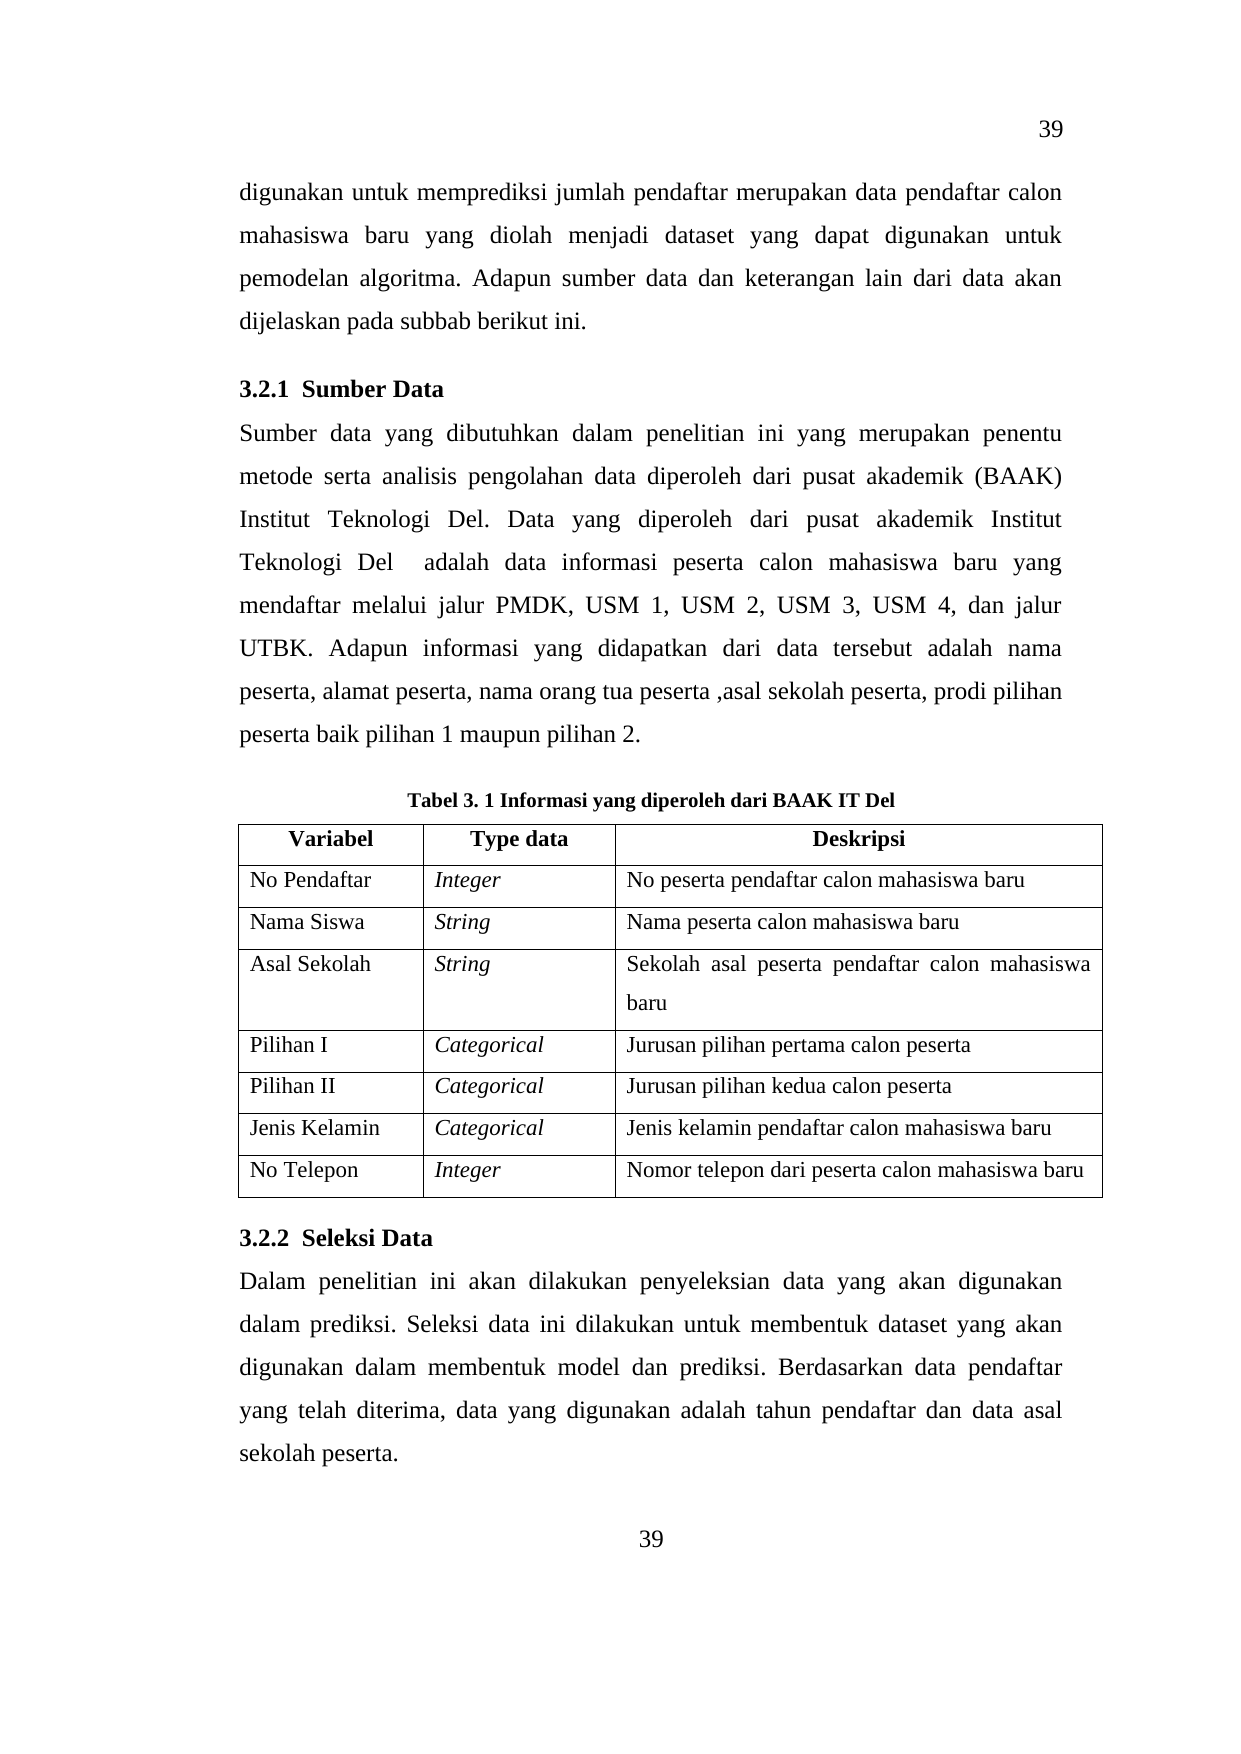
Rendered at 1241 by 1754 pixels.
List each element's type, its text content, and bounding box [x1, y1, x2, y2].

table_cell String [424, 908, 615, 949]
table_cell Asal Sekolah [239, 950, 423, 1030]
table_cell Jenis Kelamin [239, 1114, 423, 1155]
table_cell String [424, 950, 615, 1030]
table_cell Pilihan II [239, 1073, 423, 1113]
table_cell Integer [424, 866, 615, 907]
text Dalam penelitian ini akan dilakukan penyeleksian data yang akan digunakan dalam prediksi. Seleksi data ini dilakukan untuk membentuk dataset yang akan digunakan dalam membentuk model dan prediksi. Berdasarkan data pendaftar yang telah diterima, data yang digunakan adalah tahun pendaftar dan data asal sekolah peserta. [239, 1266, 1063, 1467]
subtitle 3.2.2 Seleksi Data [239, 1223, 1063, 1251]
text Sumber data yang dibutuhkan dalam penelitian ini yang merupakan penentu metode serta analisis pengolahan data diperoleh dari pusat akademik (BAAK) Institut Teknologi Del. Data yang diperoleh dari pusat akademik Institut Teknologi Del adalah data informasi peserta calon mahasiswa baru yang mendaftar melalui jalur PMDK, USM 1, USM 2, USM 3, USM 4, dan jalur UTBK. Adapun informasi yang didapatkan dari data tersebut adalah nama peserta, alamat peserta, nama orang tua peserta ,asal sekolah peserta, prodi pilihan peserta baik pilihan 1 maupun pilihan 2. [239, 418, 1063, 748]
subtitle 3.2.1 Sumber Data [239, 374, 1063, 403]
table_cell Sekolah asal peserta pendaftar calon mahasiswa baru [616, 950, 1102, 1030]
table_cell Integer [424, 1156, 615, 1197]
table_cell Pilihan I [239, 1031, 423, 1072]
table_cell No Pendaftar [239, 866, 423, 907]
table_header Variabel [239, 825, 423, 865]
table_cell Categorical [424, 1114, 615, 1155]
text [239, 177, 1063, 335]
table_cell Nomor telepon dari peserta calon mahasiswa baru [616, 1156, 1102, 1197]
table_cell No Telepon [239, 1156, 423, 1197]
table_cell Categorical [424, 1031, 615, 1072]
table_cell Jurusan pilihan kedua calon peserta [616, 1073, 1102, 1113]
table_cell Nama peserta calon mahasiswa baru [616, 908, 1102, 949]
table_header Type data [424, 825, 615, 865]
table_header Deskripsi [616, 825, 1102, 865]
table_cell Nama Siswa [239, 908, 423, 949]
table_cell Categorical [424, 1073, 615, 1113]
table_cell Jenis kelamin pendaftar calon mahasiswa baru [616, 1114, 1102, 1155]
table_cell No peserta pendaftar calon mahasiswa baru [616, 866, 1102, 907]
text Tabel 3. 1 Informasi yang diperoleh dari BAAK IT Del [239, 788, 1063, 812]
table_cell Jurusan pilihan pertama calon peserta [616, 1031, 1102, 1072]
